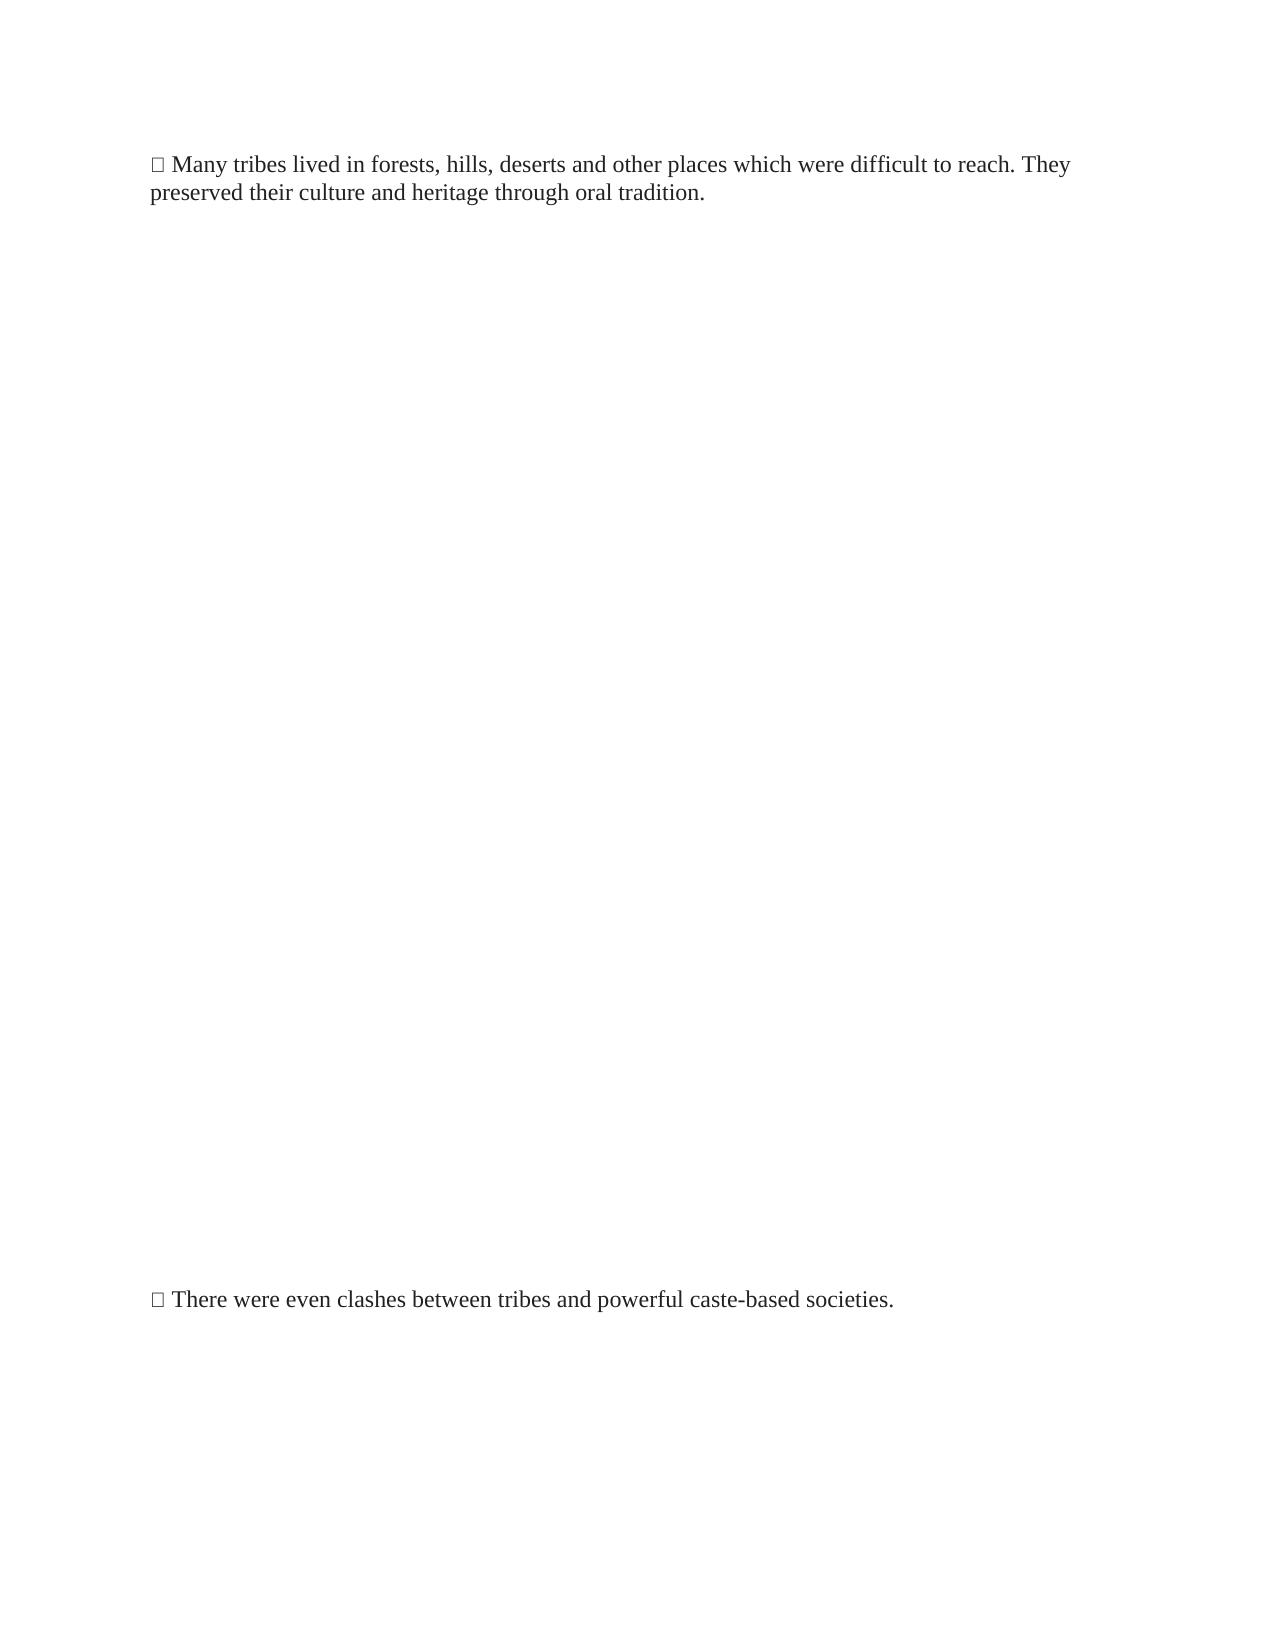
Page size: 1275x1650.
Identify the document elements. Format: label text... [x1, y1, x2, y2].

text  There were even clashes between tribes and powerful caste-based societies. [150, 1285, 1125, 1312]
text  Many tribes lived in forests, hills, deserts and other places which were difficult to reach. They preserved their culture and heritage through oral tradition. [150, 150, 1125, 205]
